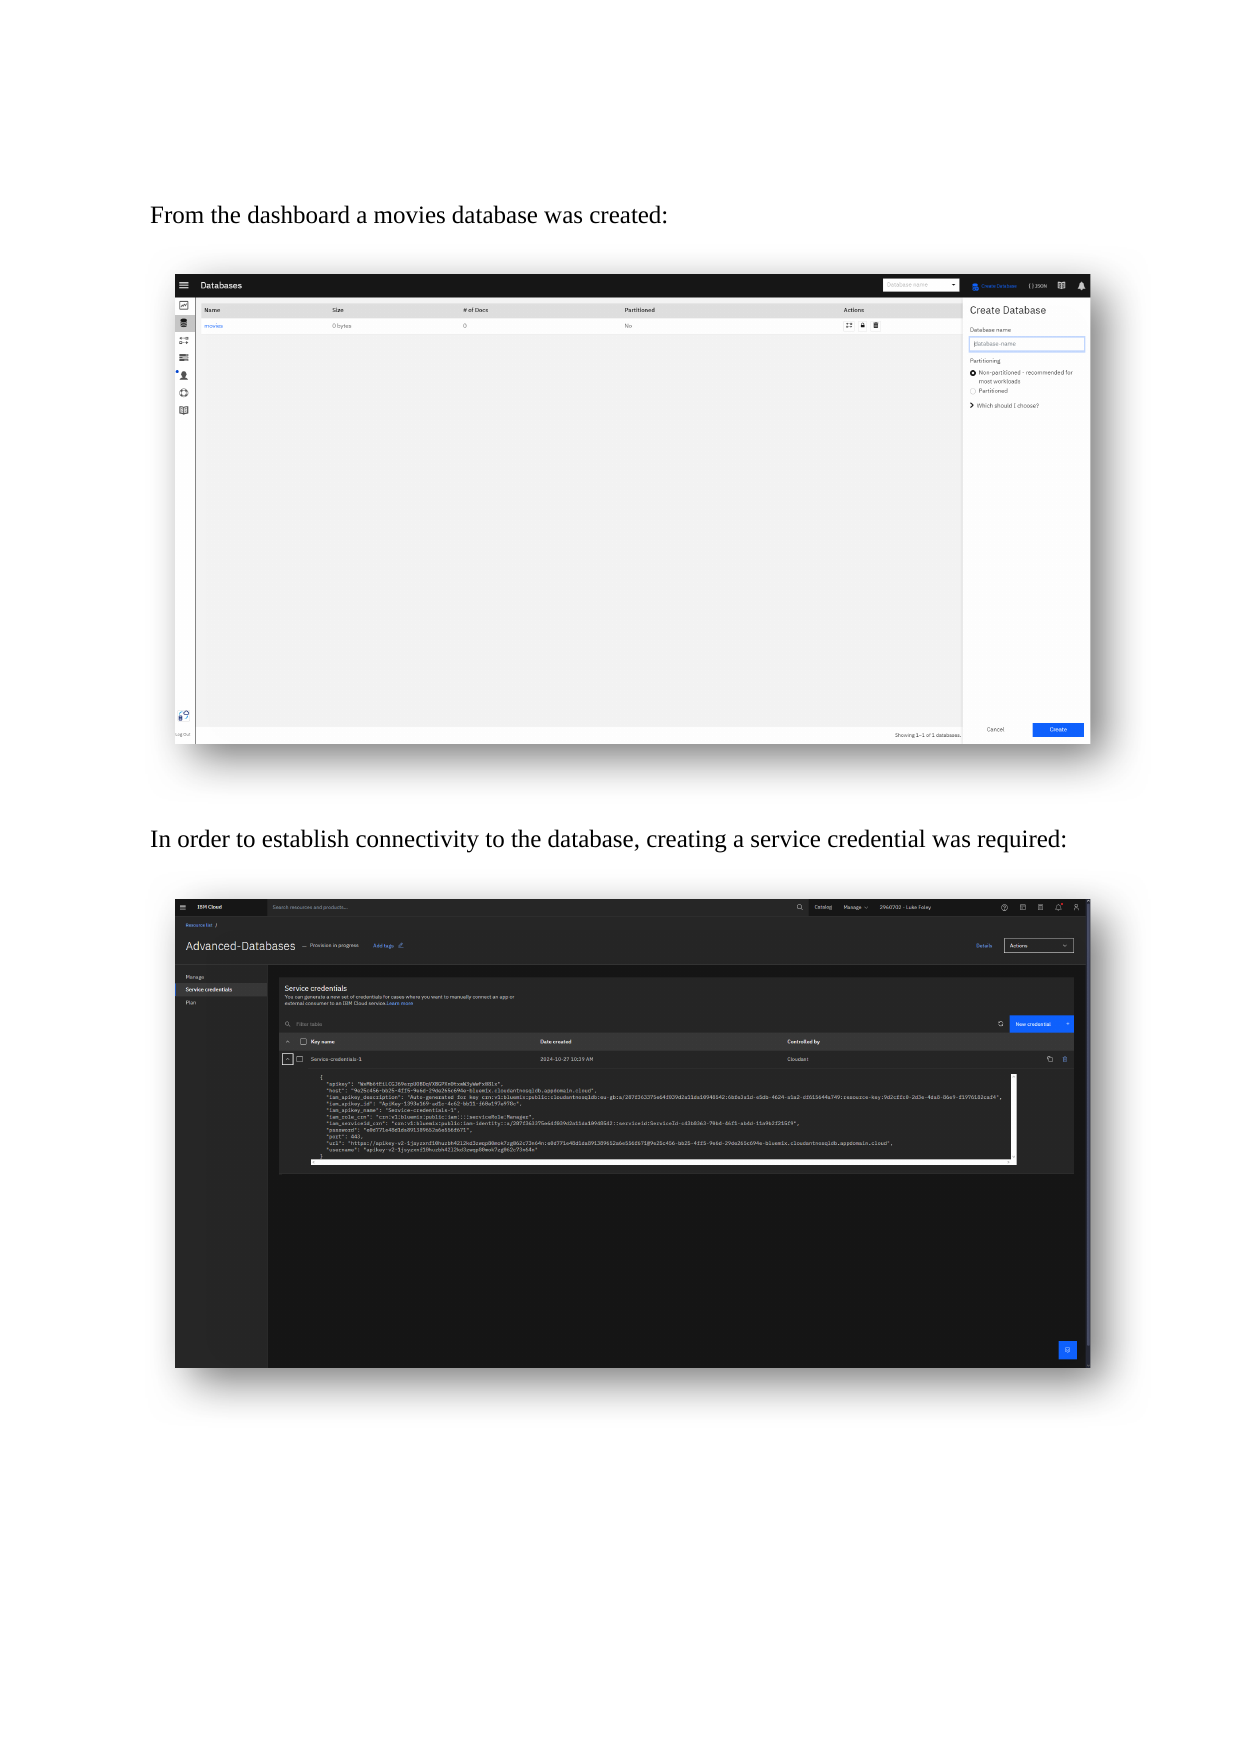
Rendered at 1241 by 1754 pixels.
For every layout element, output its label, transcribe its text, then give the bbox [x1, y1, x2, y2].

text From the dashboard a movies database was created: [150, 200, 1090, 228]
picture [175, 274, 1091, 744]
text In order to establish connectivity to the database, creating a service credential was required: [150, 824, 1090, 853]
picture [175, 899, 1091, 1368]
